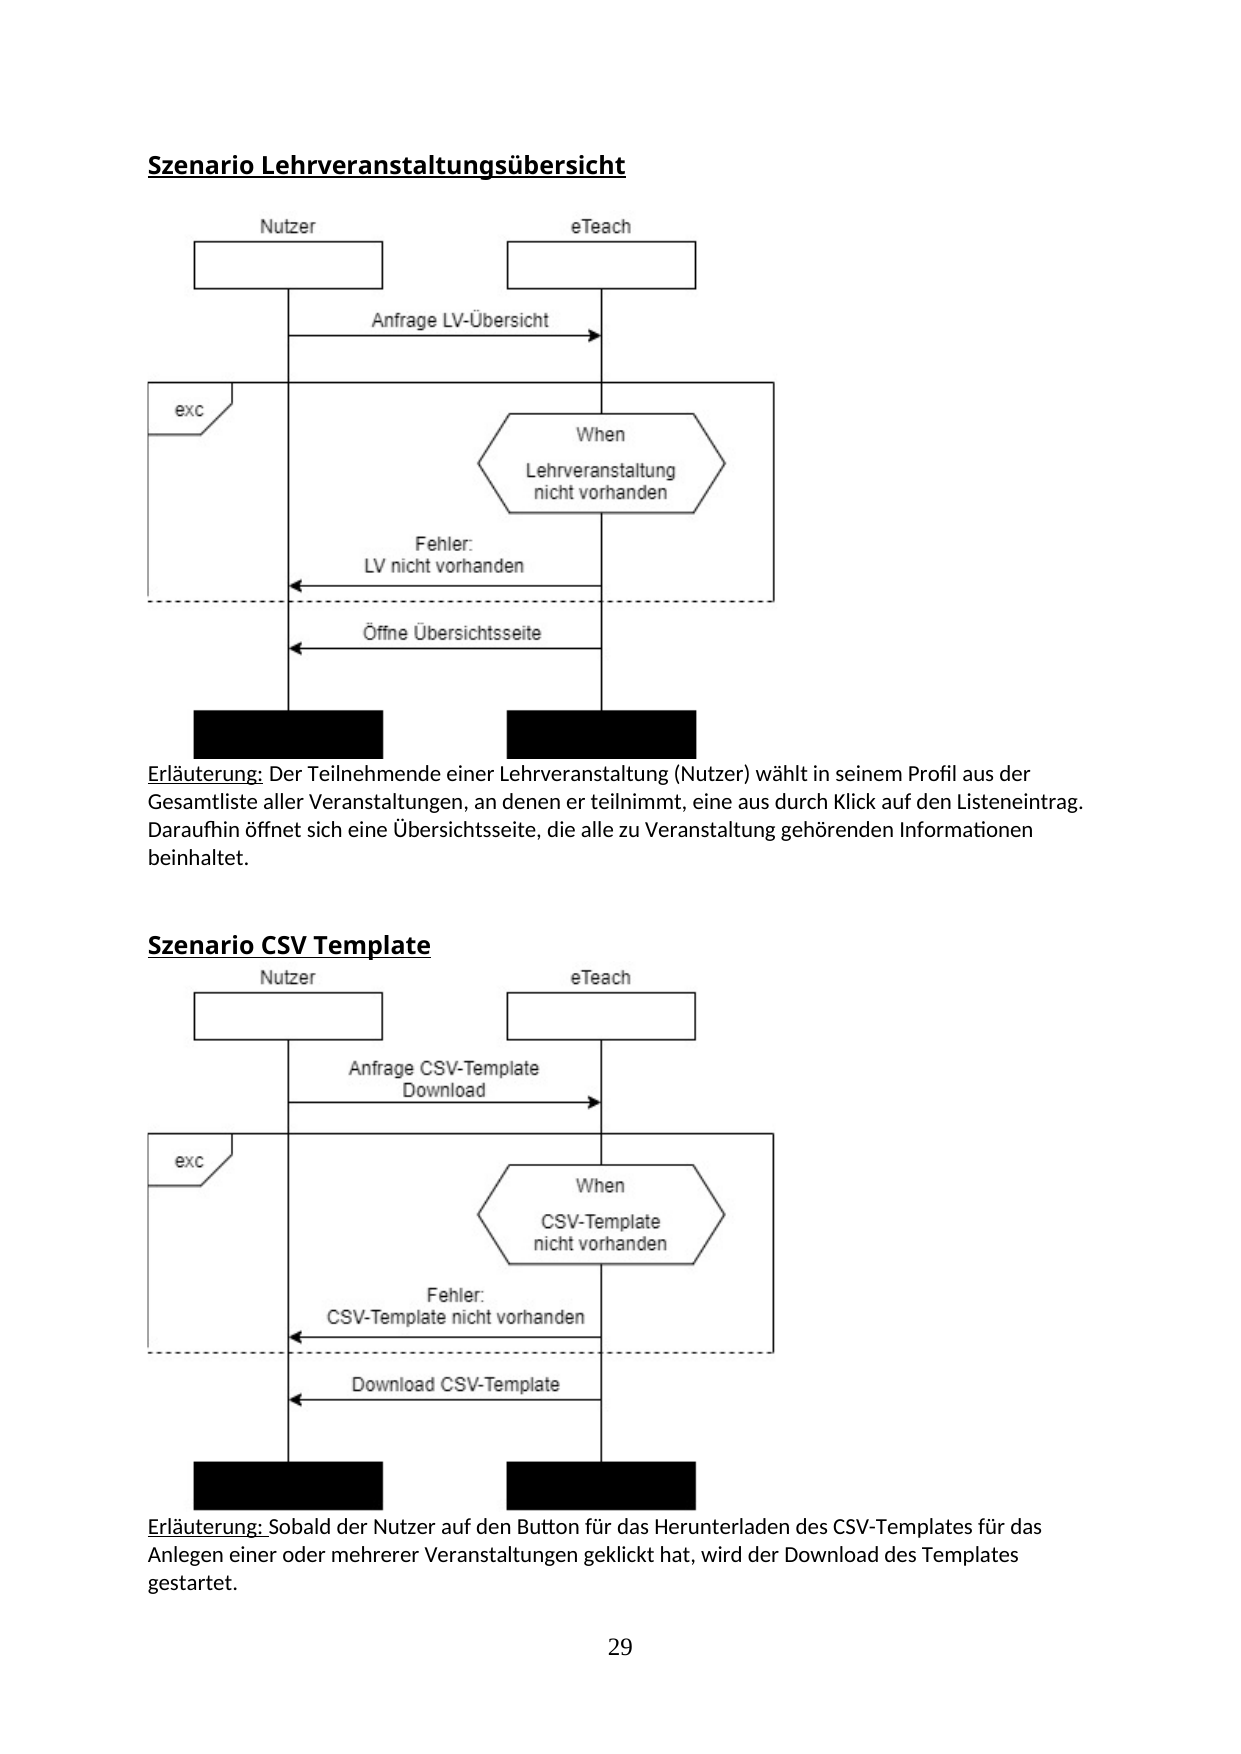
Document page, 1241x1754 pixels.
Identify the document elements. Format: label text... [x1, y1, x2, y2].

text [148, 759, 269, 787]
picture [147, 210, 778, 759]
text Erläuterung: Sobald der Nutzer auf den Button für das Herunterladen des CSV-Templates für das Anlegen einer oder mehrerer Veranstaltungen geklickt hat, wird der Download des Templates gestartet. [148, 1512, 1093, 1596]
subtitle Szenario Lehrveranstaltungsübersicht [148, 148, 1093, 182]
subtitle Szenario CSV Template [148, 928, 1093, 962]
text Erläuterung: Der Teilnehmende einer Lehrveranstaltung (Nutzer) wählt in seinem Profil aus der Gesamtliste aller Veranstaltungen, an denen er teilnimmt, eine aus durch Klick auf den Listeneintrag. Daraufhin öffnet sich eine Übersichtsseite, die alle zu Veranstaltung gehörenden Informationen beinhaltet. [249, 759, 1093, 871]
picture [147, 961, 776, 1512]
